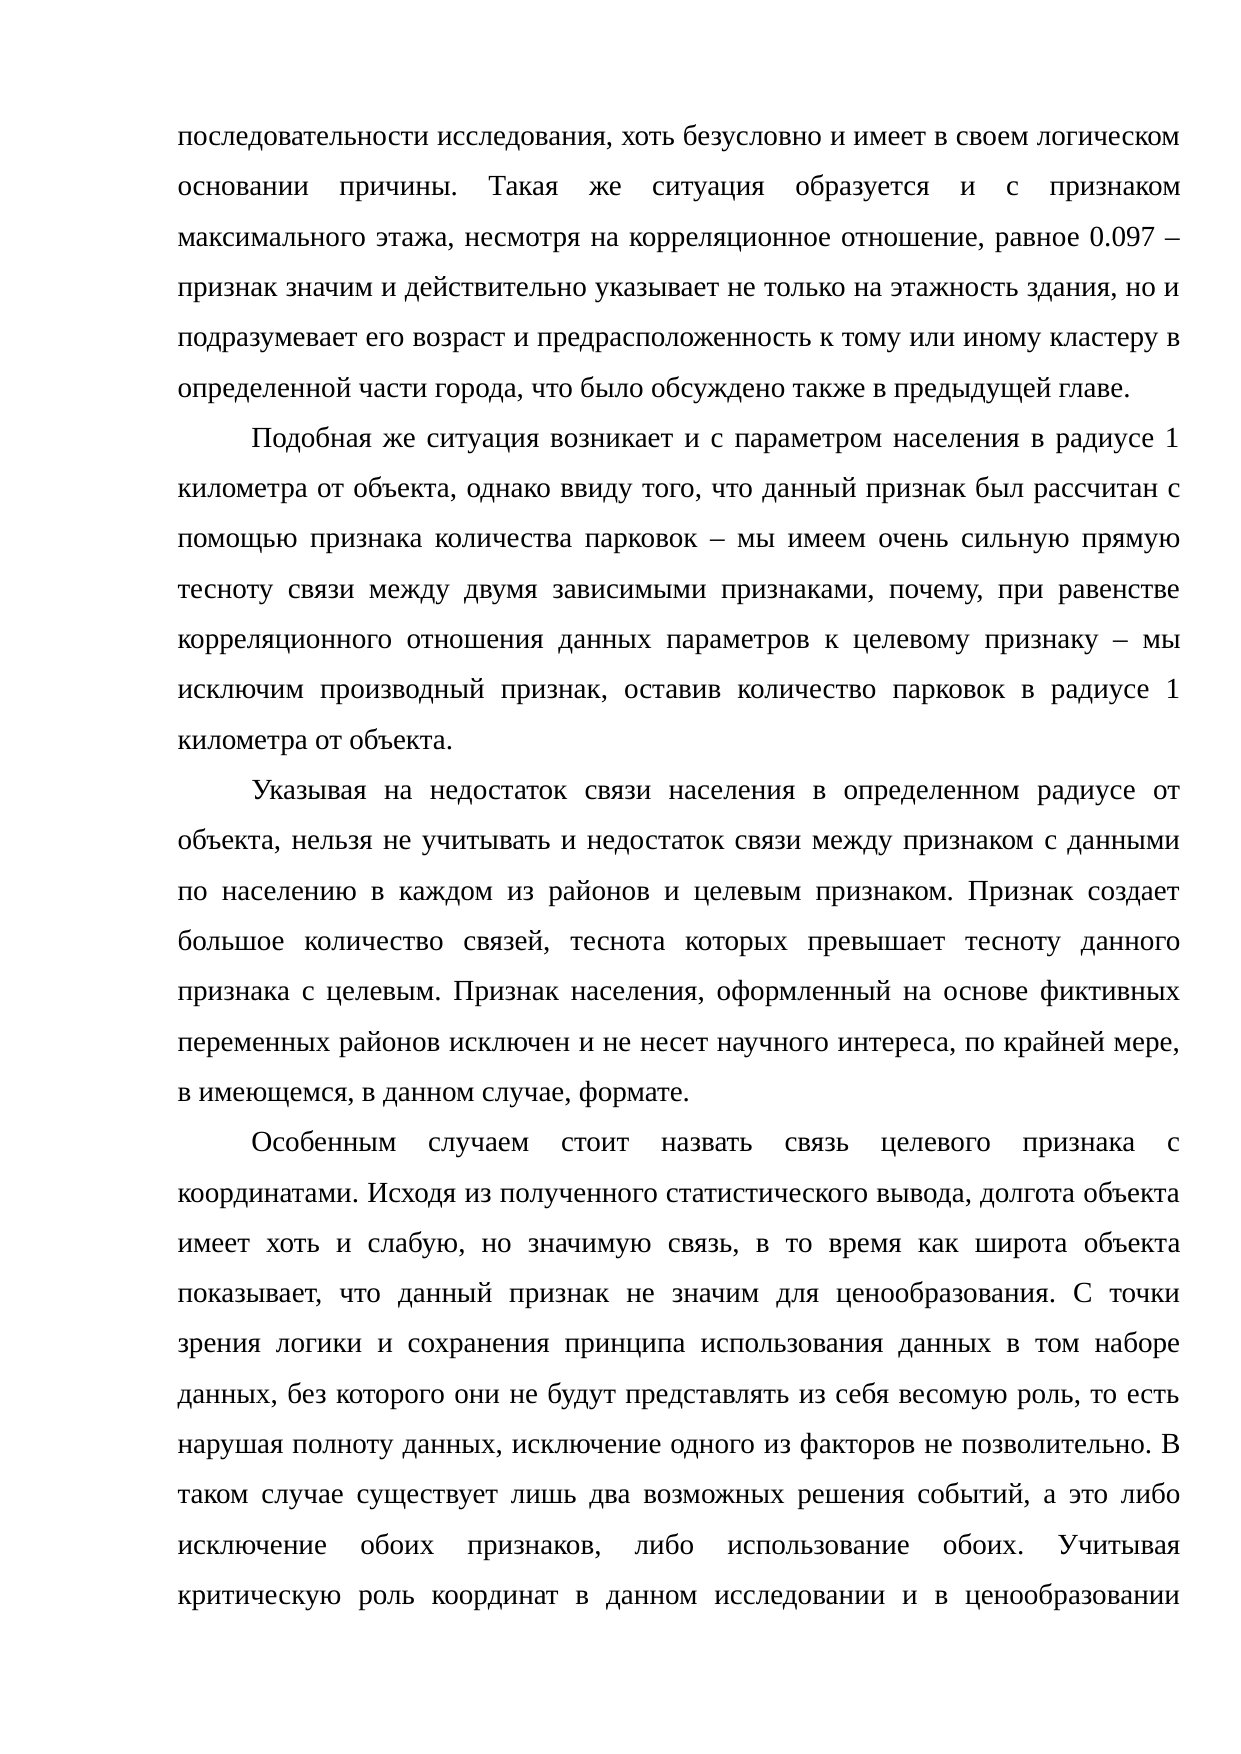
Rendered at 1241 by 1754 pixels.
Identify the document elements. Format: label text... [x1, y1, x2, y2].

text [177, 118, 1181, 403]
text Указывая на недостаток связи населения в определенном радиусе от объекта, нельзя не учитывать и недостаток связи между признаком с данными по населению в каждом из районов и целевым признаком. Признак создает большое количество связей, теснота которых превышает тесноту данного признака с целевым. Признак населения, оформленный на основе фиктивных переменных районов исключен и не несет научного интереса, по крайней мере, в имеющемся, в данном случае, формате. [177, 772, 1181, 1108]
text Подобная же ситуация возникает и с параметром населения в радиусе 1 километра от объекта, однако ввиду того, что данный признак был рассчитан с помощью признака количества парковок – мы имеем очень сильную прямую тесноту связи между двумя зависимыми признаками, почему, при равенстве корреляционного отношения данных параметров к целевому признаку – мы исключим производный признак, оставив количество парковок в радиусе 1 километра от объекта. [177, 420, 1181, 755]
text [177, 1124, 1181, 1611]
